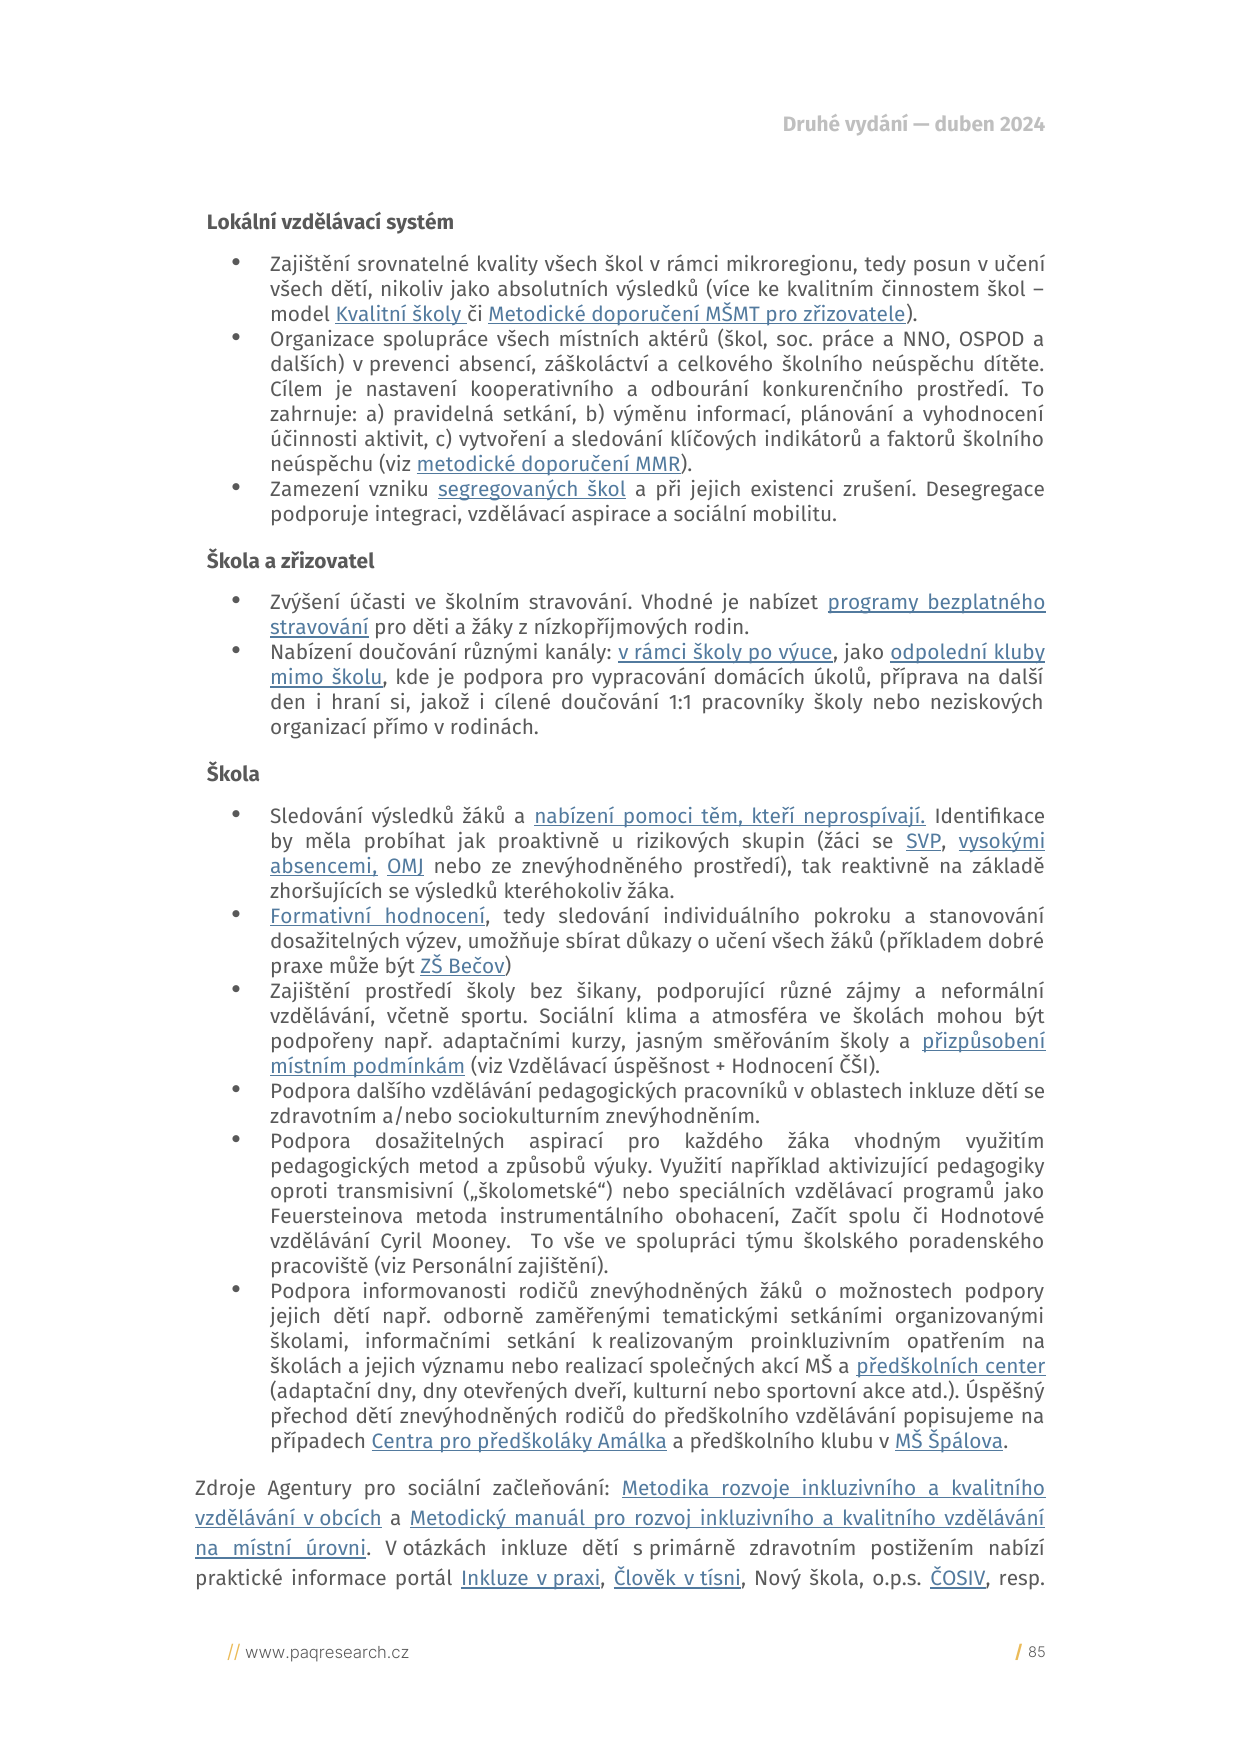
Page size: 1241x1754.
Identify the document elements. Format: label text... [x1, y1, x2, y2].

list Zamezení vzniku segregovaných škol a při jejich existenci zrušení. Desegregace podporuje integraci, vzdělávací aspirace a sociální mobilitu. [232, 477, 1045, 527]
list Podpora dosažitelných aspirací pro každého žáka vhodným využitím pedagogických metod a způsobů výuky. Využití například aktivizující pedagogiky oproti transmisivní („školometské“) nebo speciálních vzdělávací programů jako Feuersteinova metoda instrumentálního obohacení, Začít spolu či Hodnotové vzdělávání Cyril Mooney. To vše ve spolupráci týmu školského poradenského pracoviště (viz Personální zajištění). [232, 1129, 1045, 1279]
list Sledování výsledků žáků a nabízení pomoci těm, kteří neprospívají. Identifikace by měla probíhat jak proaktivně u rizikových skupin (žáci se SVP, vysokými absencemi, OMJ nebo ze znevýhodněného prostředí), tak reaktivně na základě zhoršujících se výsledků kteréhokoliv žáka. [232, 804, 1045, 904]
text Lokální vzdělávací systém [195, 205, 1045, 235]
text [195, 1471, 1045, 1591]
list Zvýšení účasti ve školním stravování. Vhodné je nabízet programy bezplatného stravování pro děti a žáky z nízkopříjmových rodin. [232, 590, 1045, 640]
text Škola [195, 757, 1045, 787]
list Podpora informovanosti rodičů znevýhodněných žáků o možnostech podpory jejich dětí např. odborně zaměřenými tematickými setkáními organizovanými školami, informačními setkání k realizovaným proinkluzivním opatřením na školách a jejich významu nebo realizací společných akcí MŠ a předškolních center (adaptační dny, dny otevřených dveří, kulturní nebo sportovní akce atd.). Úspěšný přechod dětí znevýhodněných rodičů do předškolního vzdělávání popisujeme na případech Centra pro předškoláky Amálka a předškolního klubu v MŠ Špálova. [232, 1279, 1045, 1454]
list Nabízení doučování různými kanály: v rámci školy po výuce, jako odpolední kluby mimo školu, kde je podpora pro vypracování domácích úkolů, příprava na další den i hraní si, jakož i cílené doučování 1:1 pracovníky školy nebo neziskových organizací přímo v rodinách. [232, 640, 1045, 740]
list Zajištění srovnatelné kvality všech škol v rámci mikroregionu, tedy posun v učení všech dětí, nikoliv jako absolutních výsledků (více ke kvalitním činnostem škol – model Kvalitní školy či Metodické doporučení MŠMT pro zřizovatele). [232, 252, 1045, 327]
list Formativní hodnocení, tedy sledování individuálního pokroku a stanovování dosažitelných výzev, umožňuje sbírat důkazy o učení všech žáků (příkladem dobré praxe může být ZŠ Bečov) [232, 904, 1045, 979]
list Zajištění prostředí školy bez šikany, podporující různé zájmy a neformální vzdělávání, včetně sportu. Sociální klima a atmosféra ve školách mohou být podpořeny např. adaptačními kurzy, jasným směřováním školy a přizpůsobení místním podmínkám (viz Vzdělávací úspěšnost + Hodnocení ČŠI). [232, 979, 1045, 1079]
text Škola a zřizovatel [195, 543, 1045, 574]
list Podpora dalšího vzdělávání pedagogických pracovníků v oblastech inkluze dětí se zdravotním a/nebo sociokulturním znevýhodněním. [232, 1079, 1045, 1129]
list Organizace spolupráce všech místních aktérů (škol, soc. práce a NNO, OSPOD a dalších) v prevenci absencí, záškoláctví a celkového školního neúspěchu dítěte. Cílem je nastavení kooperativního a odbourání konkurenčního prostředí. To zahrnuje: a) pravidelná setkání, b) výměnu informací, plánování a vyhodnocení účinnosti aktivit, c) vytvoření a sledování klíčových indikátorů a faktorů školního neúspěchu (viz metodické doporučení MMR). [232, 327, 1045, 477]
